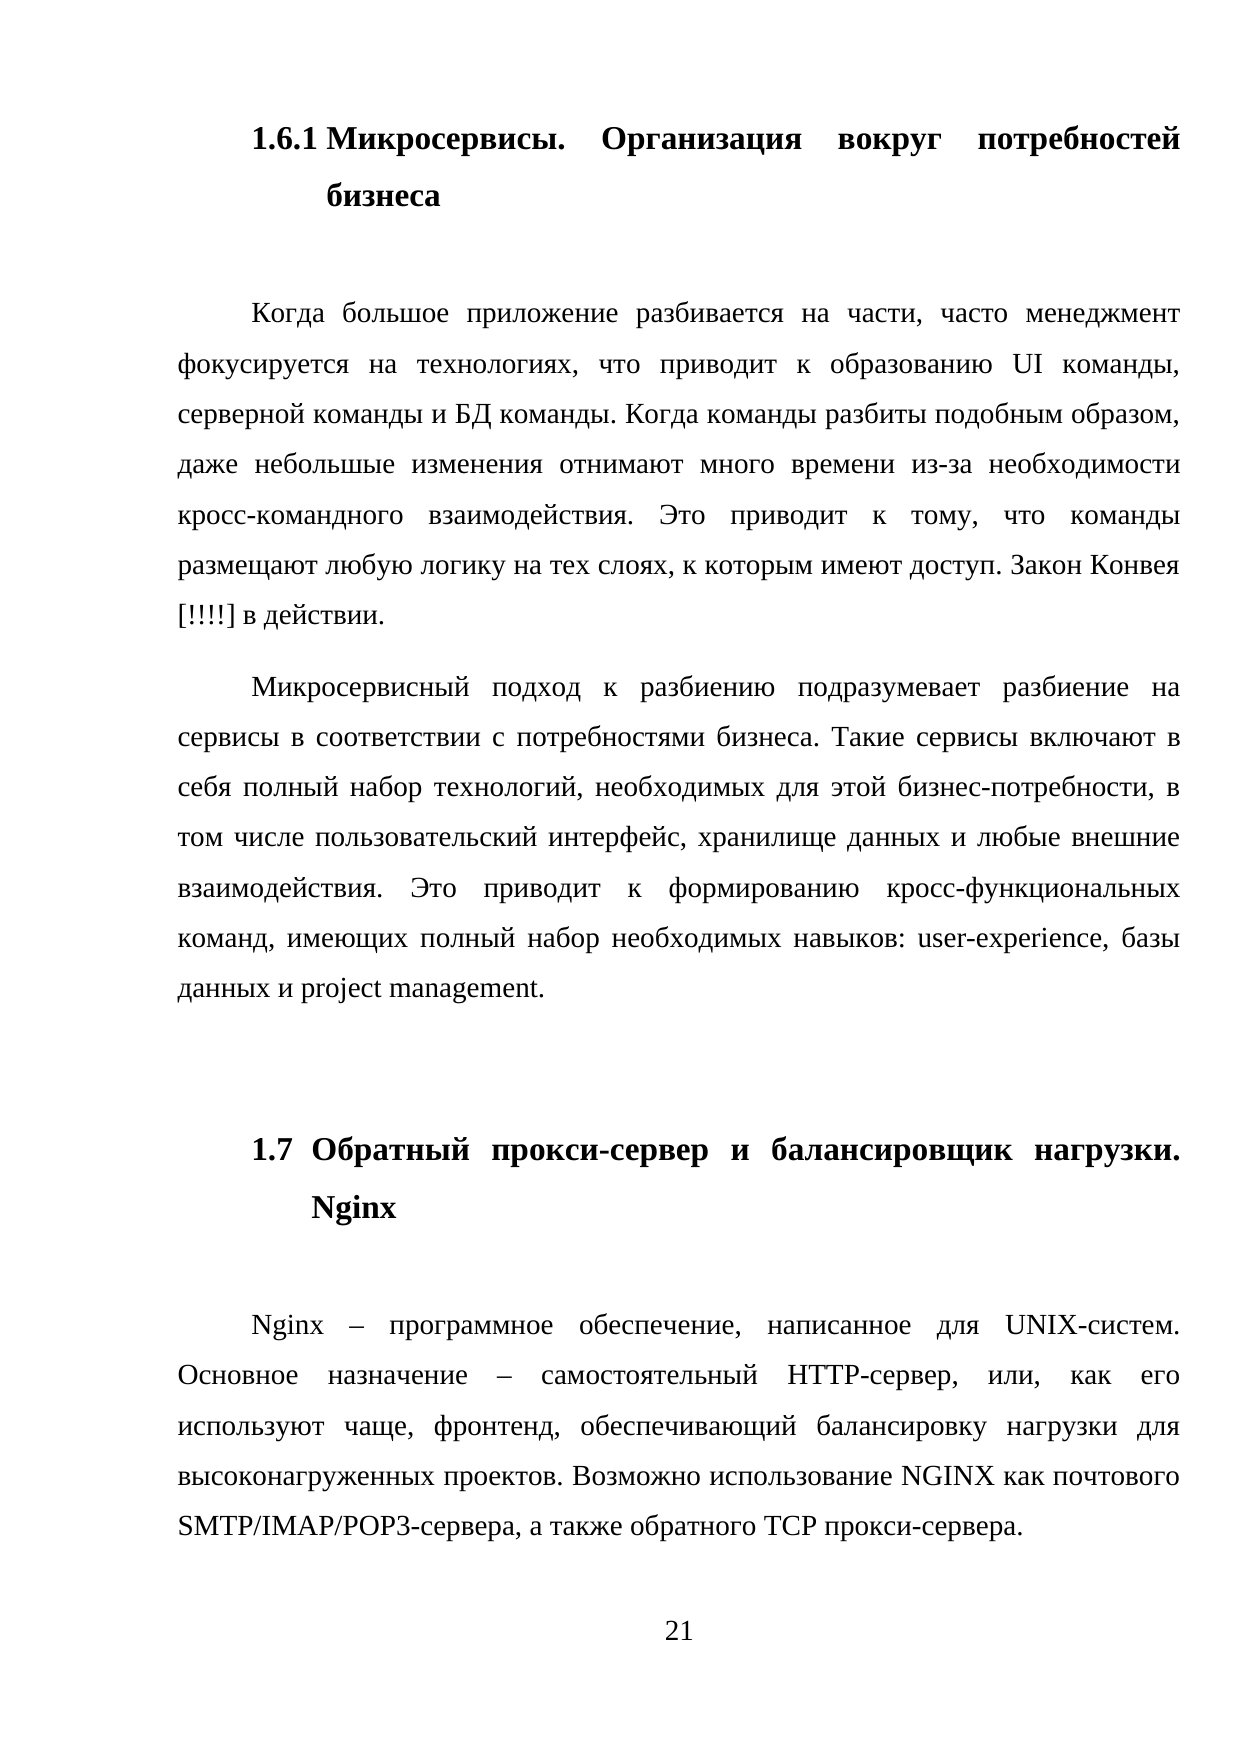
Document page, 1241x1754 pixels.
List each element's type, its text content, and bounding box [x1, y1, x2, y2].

text Микросервисный подход к разбиению подразумевает разбиение на сервисы в соответствии с потребностями бизнеса. Такие сервисы включают в себя полный набор технологий, необходимых для этой бизнес-потребности, в том числе пользовательский интерфейс, хранилище данных и любые внешние взаимодействия. Это приводит к формированию кросс-функциональных команд, имеющих полный набор необходимых навыков: user-experience, базы данных и project management. [177, 669, 1181, 1004]
text Nginx – программное обеспечение, написанное для UNIX-систем. Основное назначение – самостоятельный HTTP-сервер, или, как его используют чаще, фронтенд, обеспечивающий балансировку нагрузки для высоконагруженных проектов. Возможно использование NGINX как почтового SMTP/IMAP/POP3-сервера, а также обратного TCP прокси-сервера. [177, 1307, 1181, 1542]
subtitle Микросервисы. Организация вокруг потребностей бизнеса [251, 118, 1181, 214]
text Когда большое приложение разбивается на части, часто менеджмент фокусируется на технологиях, что приводит к образованию UI команды, серверной команды и БД команды. Когда команды разбиты подобным образом, даже небольшые изменения отнимают много времени из-за необходимости кросс-командного взаимодействия. Это приводит к тому, что команды размещают любую логику на тех слоях, к которым имеют доступ. Закон Конвея [!!!!] в действии. [177, 296, 1181, 631]
subtitle Обратный прокси-сервер и балансировщик нагрузки. Nginx [251, 1129, 1181, 1225]
